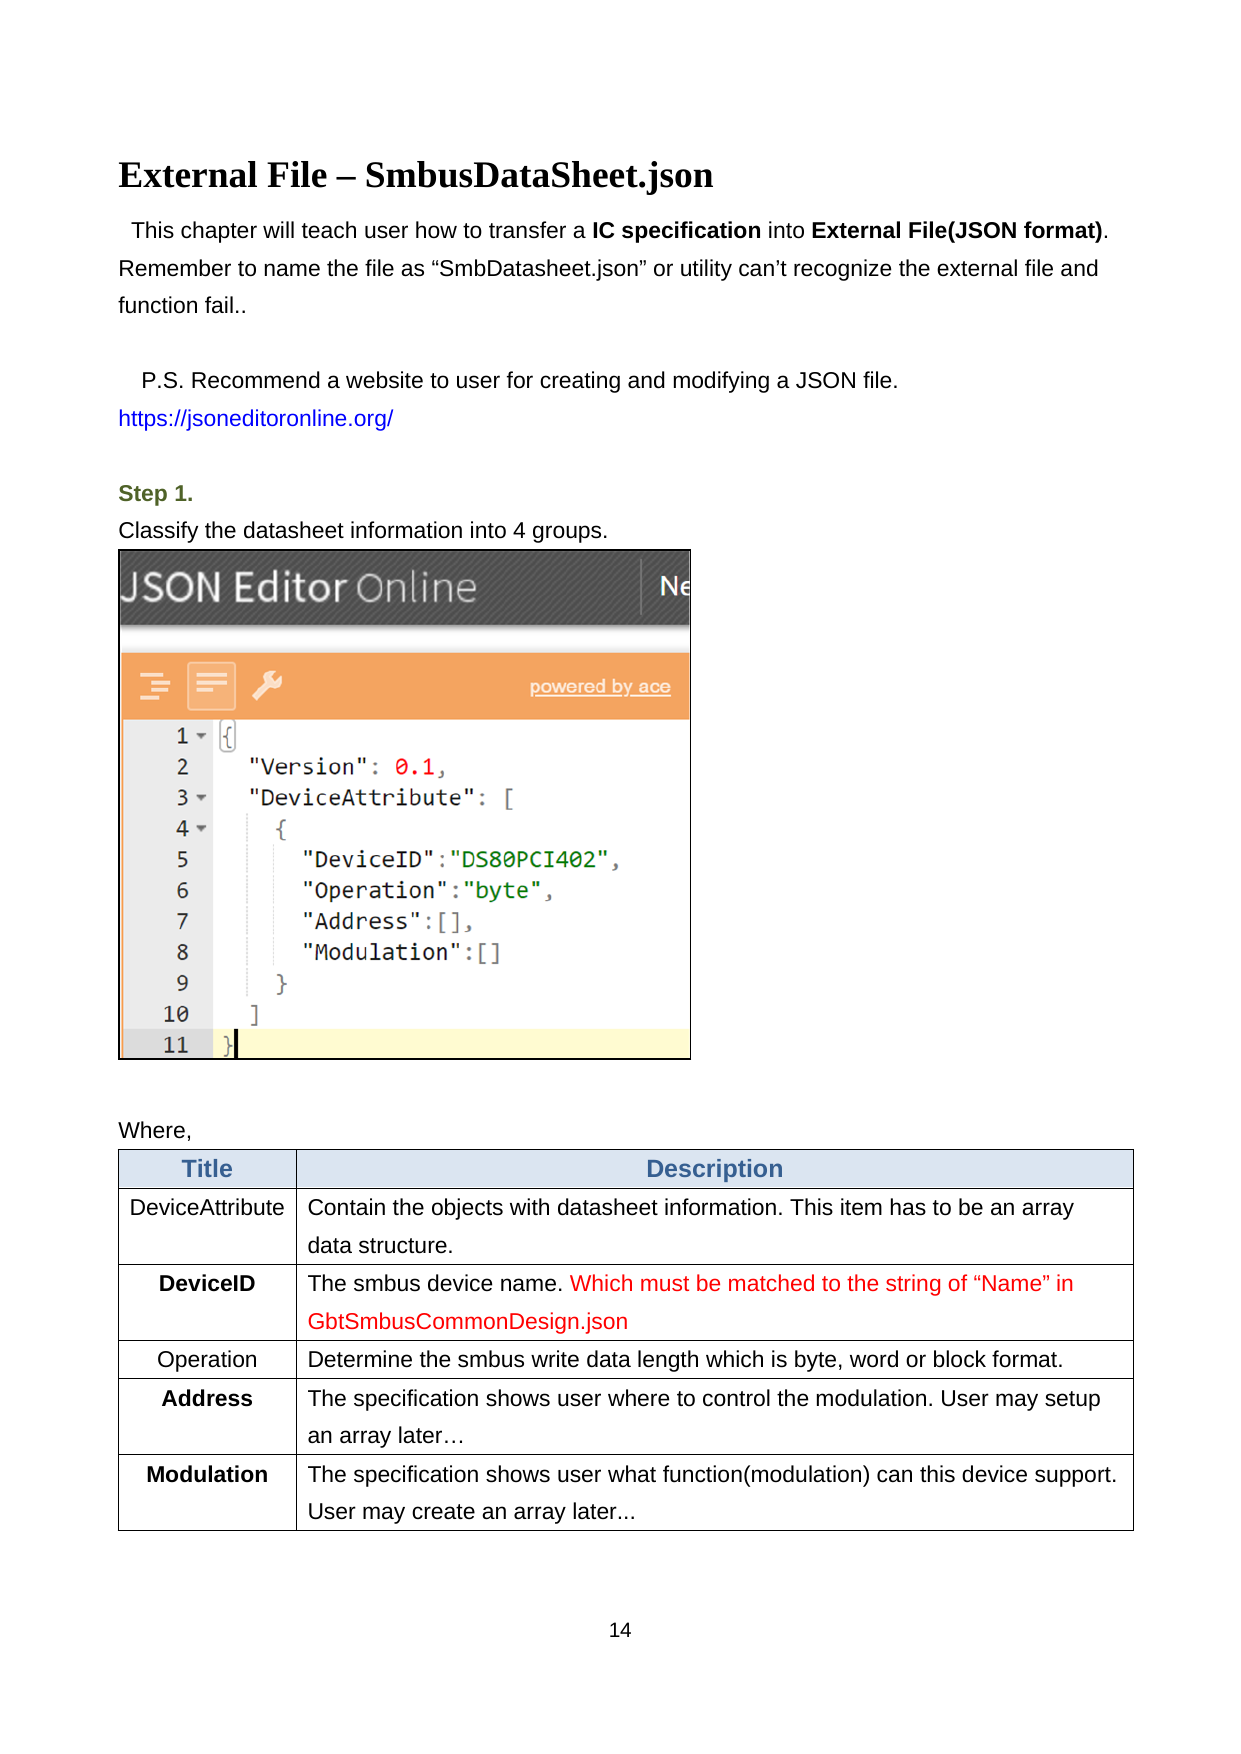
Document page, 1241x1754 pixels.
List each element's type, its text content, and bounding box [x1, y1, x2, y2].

table_cell Modulation [119, 1455, 296, 1530]
table_header Description [297, 1150, 1133, 1187]
table_cell The smbus device name. Which must be matched to the string of “Name” in GbtSmbusCommonDesign.json [297, 1265, 1133, 1339]
text https://jsoneditoronline.org/ [118, 399, 1122, 436]
text Remember to name the file as “SmbDatasheet.json” or utility can’t recognize the external file and function fail.. [118, 249, 1122, 324]
text P.S. Recommend a website to user for creating and modifying a JSON file. [118, 361, 1122, 399]
table_cell DeviceID [119, 1265, 296, 1339]
table_cell DeviceAttribute [119, 1189, 296, 1263]
picture [120, 551, 690, 1058]
table_cell The specification shows user what function(modulation) can this device support. User may create an array later... [297, 1455, 1133, 1530]
table_cell The specification shows user where to control the modulation. User may setup an array later… [297, 1379, 1133, 1454]
table_cell Contain the objects with datasheet information. This item has to be an array data structure. [297, 1189, 1133, 1263]
table_header Title [119, 1150, 296, 1187]
title External File – SmbusDataSheet.json [118, 136, 1122, 211]
table_cell Determine the smbus write data length which is byte, word or block format. [297, 1341, 1133, 1378]
text This chapter will teach user how to transfer a IC specification into External File(JSON format). [118, 211, 1122, 249]
table_cell Address [119, 1379, 296, 1454]
text Where, [118, 1111, 1122, 1149]
text Step 1. [118, 474, 1122, 511]
text Classify the datasheet information into 4 groups. [118, 511, 1122, 549]
table_cell Operation [119, 1341, 296, 1378]
